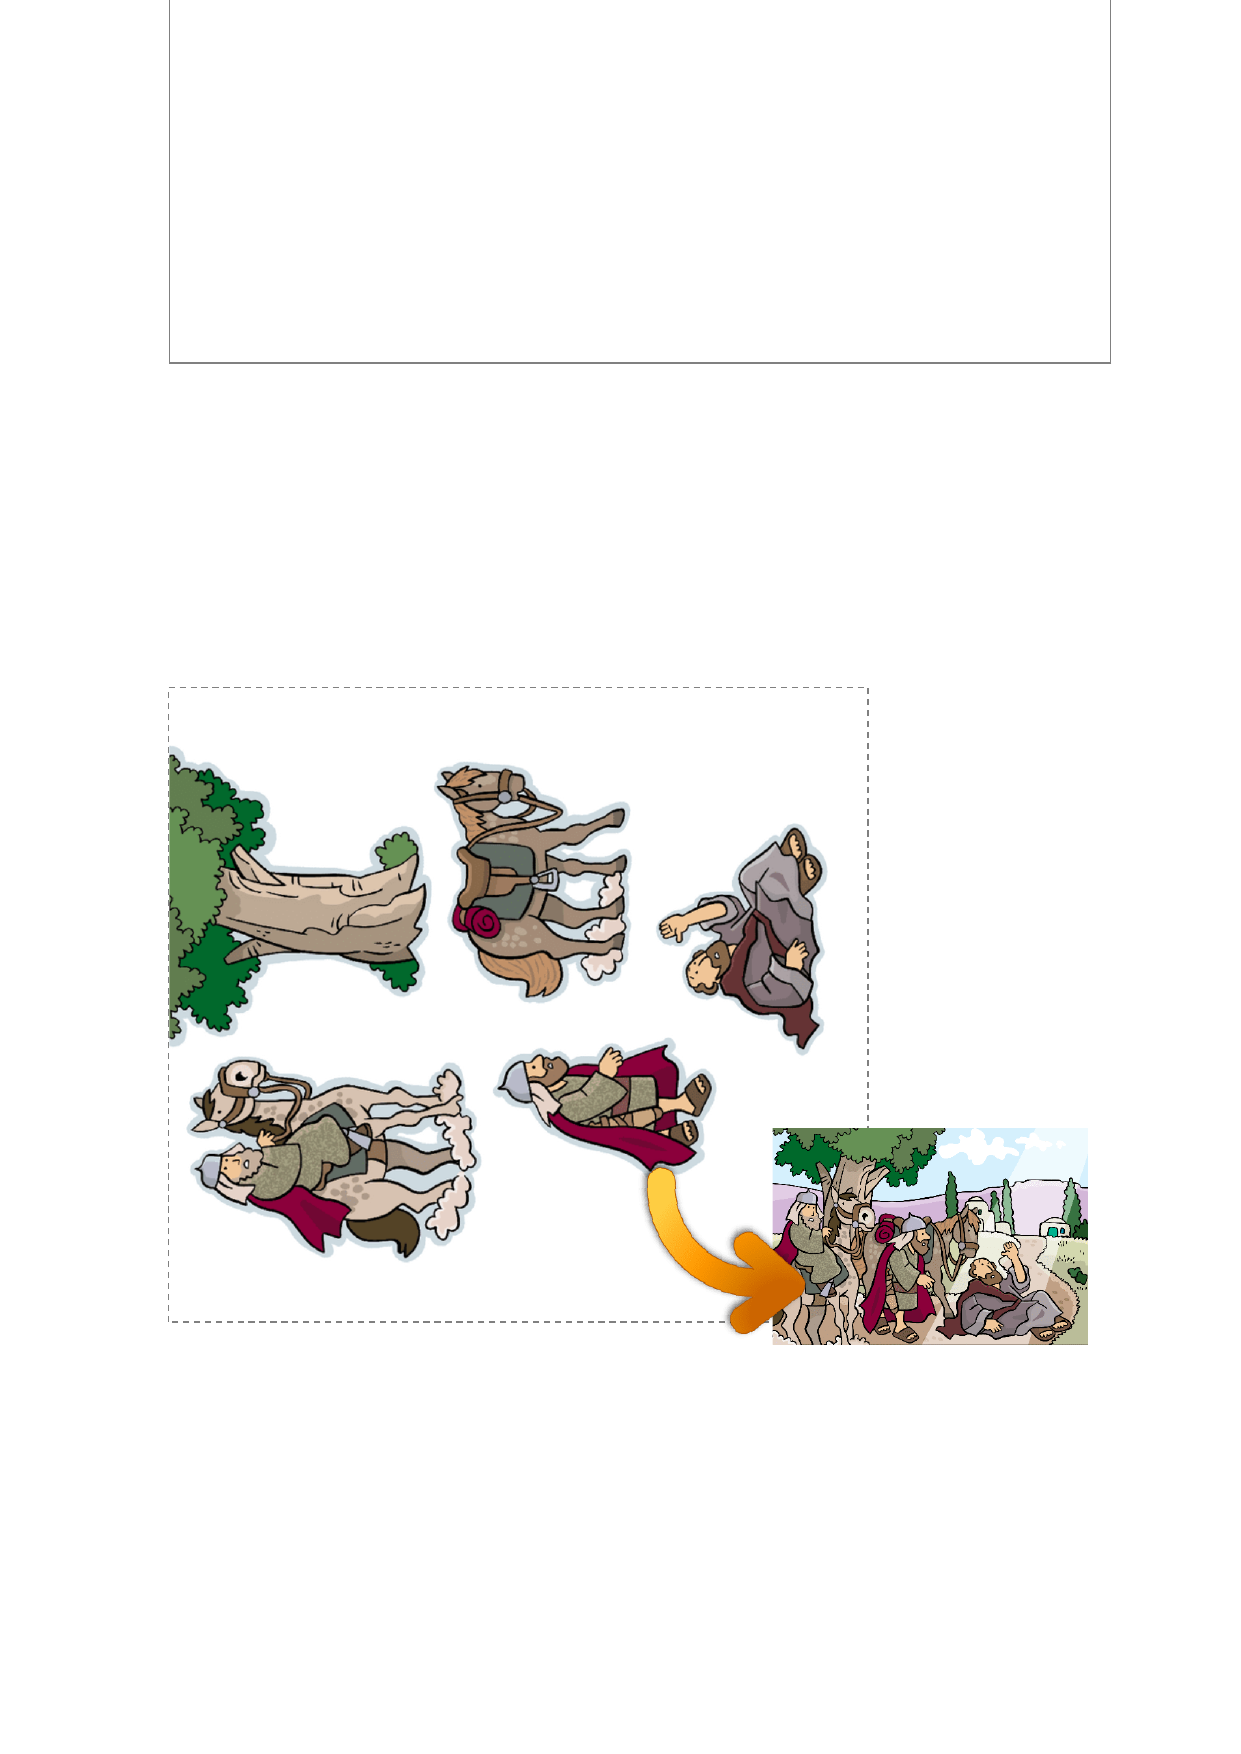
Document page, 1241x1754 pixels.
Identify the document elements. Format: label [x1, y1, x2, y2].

picture [169, 689, 1088, 1347]
